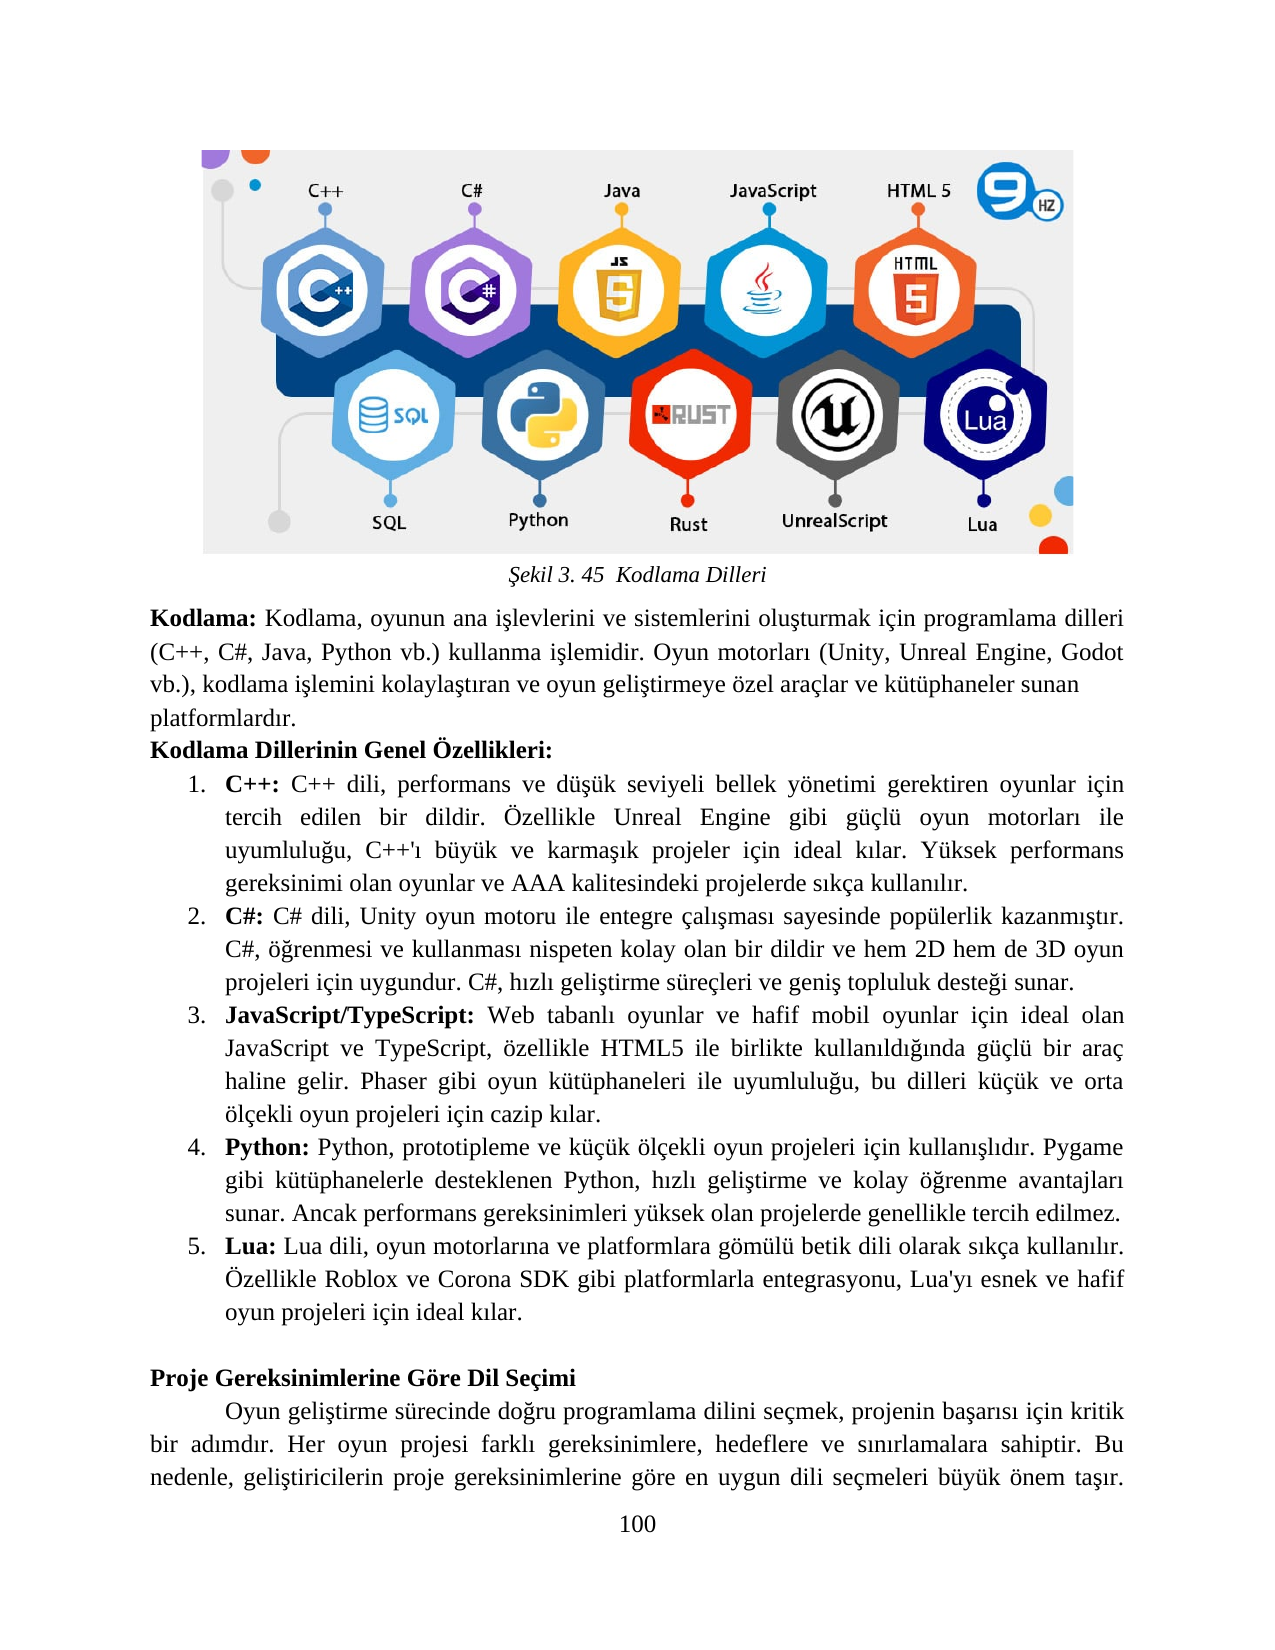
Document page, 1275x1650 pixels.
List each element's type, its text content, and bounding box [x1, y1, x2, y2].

text platformlardır. [150, 703, 1125, 731]
list Python: Python, prototipleme ve küçük ölçekli oyun projeleri için kullanışlıdır. Pygame gibi kütüphanelerle desteklenen Python, hızlı geliştirme ve kolay öğrenme avantajları sunar. Ancak performans gereksinimleri yüksek olan projelerde genellikle tercih edilmez. [187, 1132, 1125, 1227]
list C#: C# dili, Unity oyun motoru ile entegre çalışması sayesinde popülerlik kazanmıştır. C#, öğrenmesi ve kullanması nispeten kolay olan bir dildir ve hem 2D hem de 3D oyun projeleri için uygundur. C#, hızlı geliştirme süreçleri ve geniş topluluk desteği sunar. [187, 901, 1125, 996]
picture [201, 150, 1074, 557]
text Şekil 3. 45 Kodlama Dilleri [150, 561, 1125, 587]
list C++: C++ dili, performans ve düşük seviyeli bellek yönetimi gerektiren oyunlar için tercih edilen bir dildir. Özellikle Unreal Engine gibi güçlü oyun motorları ile uyumluluğu, C++'ı büyük ve karmaşık projeler için ideal kılar. Yüksek performans gereksinimi olan oyunlar ve AAA kalitesindeki projelerde sıkça kullanılır. [187, 769, 1125, 896]
list Lua: Lua dili, oyun motorlarına ve platformlara gömülü betik dili olarak sıkça kullanılır. Özellikle Roblox ve Corona SDK gibi platformlarla entegrasyonu, Lua'yı esnek ve hafif oyun projeleri için ideal kılar. [187, 1231, 1125, 1326]
text Kodlama Dillerinin Genel Özellikleri: [150, 736, 1125, 764]
list JavaScript/TypeScript: Web tabanlı oyunlar ve hafif mobil oyunlar için ideal olan JavaScript ve TypeScript, özellikle HTML5 ile birlikte kullanıldığında güçlü bir araç haline gelir. Phaser gibi oyun kütüphaneleri ile uyumluluğu, bu dilleri küçük ve orta ölçekli oyun projeleri için cazip kılar. [187, 1000, 1125, 1128]
text Kodlama: Kodlama, oyunun ana işlevlerini ve sistemlerini oluşturmak için programlama dilleri (C++, C#, Java, Python vb.) kullanma işlemidir. Oyun motorları (Unity, Unreal Engine, Godot vb.), kodlama işlemini kolaylaştıran ve oyun geliştirmeye özel araçlar ve kütüphaneler sunan [150, 603, 1125, 698]
text Proje Gereksinimlerine Göre Dil Seçimi [150, 1363, 1125, 1392]
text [150, 1396, 1125, 1491]
